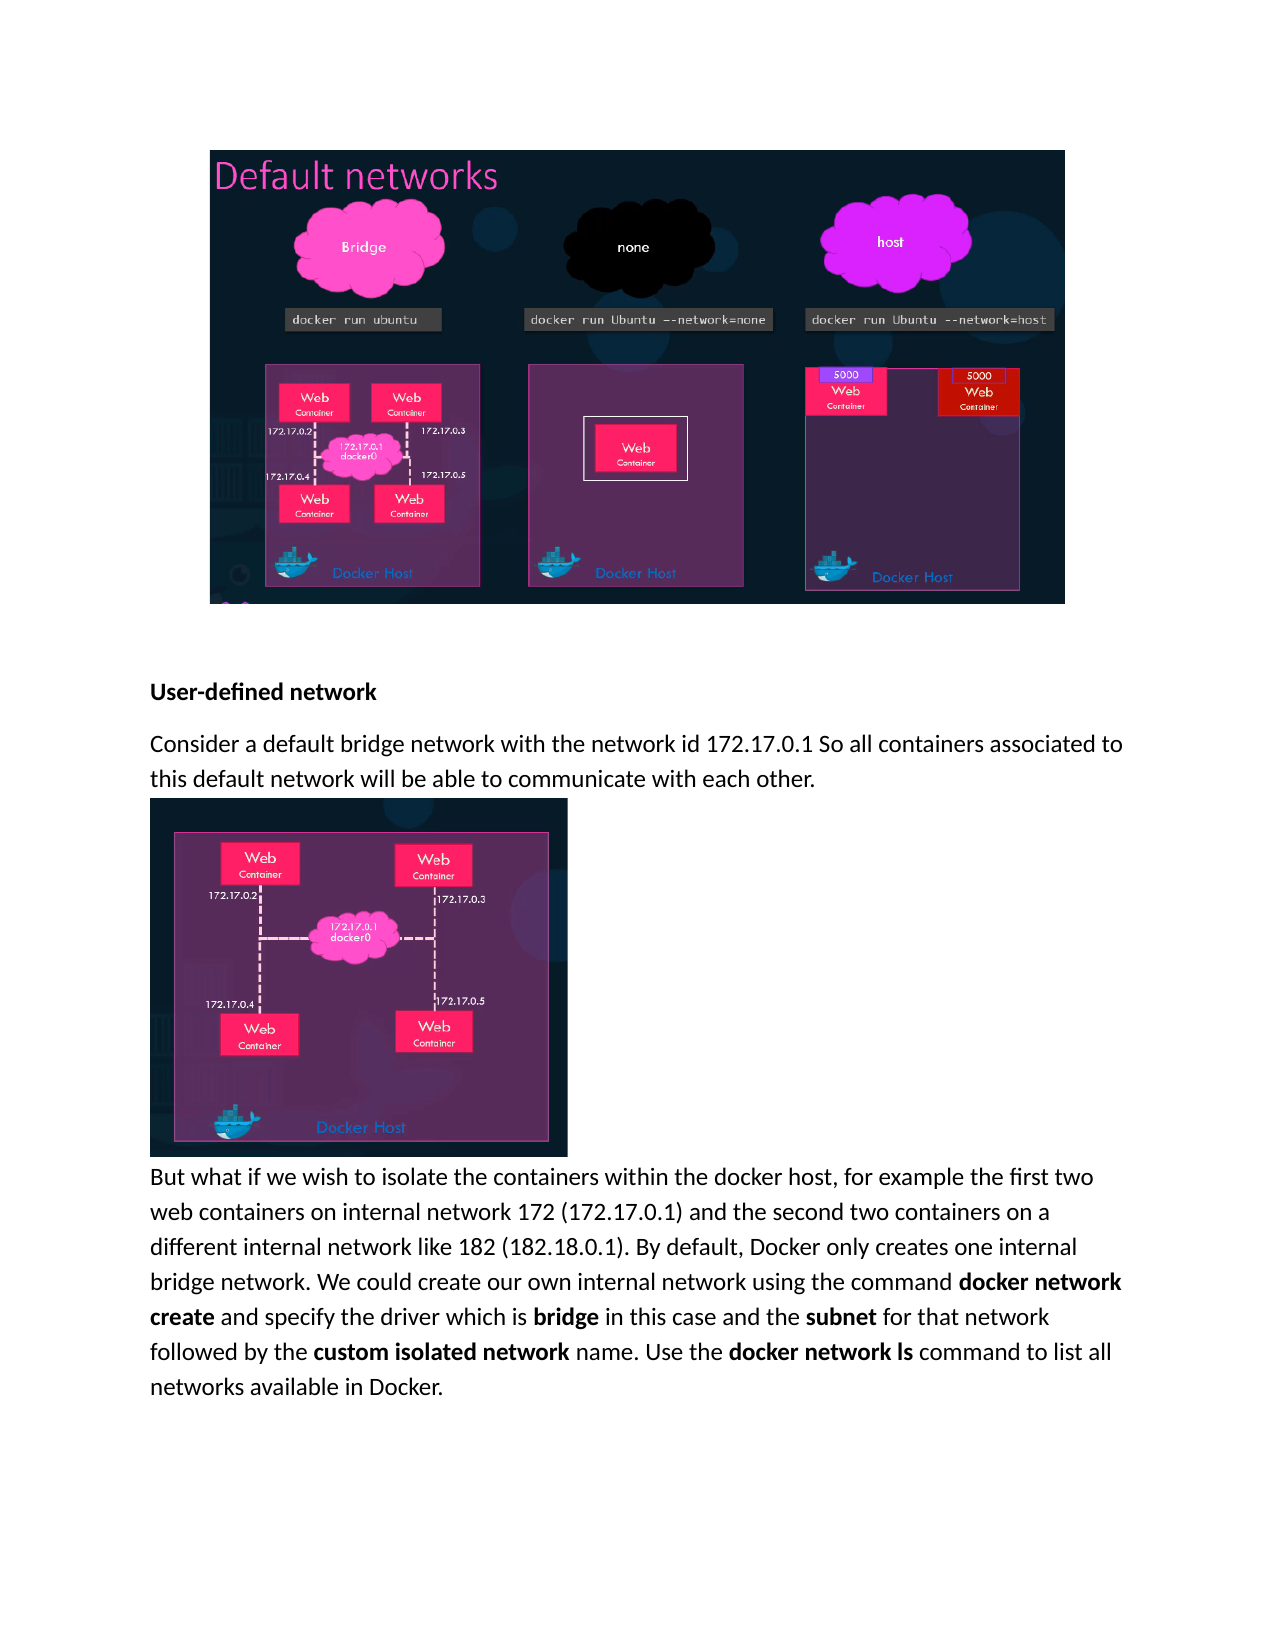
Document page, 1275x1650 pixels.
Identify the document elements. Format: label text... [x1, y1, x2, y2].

text Consider a default bridge network with the network id 172.17.0.1 So all containers associated to this default network will be able to communicate with each other. But what if we wish to isolate the containers within the docker host, for example the first two web containers on internal network 172 (172.17.0.1) and the second two containers on a different internal network like 182 (182.18.0.1). By default, Docker only creates one internal bridge network. We could create our own internal network using the command docker network create and specify the driver which is bridge in this case and the subnet for that network followed by the custom isolated network name. Use the docker network ls command to list all networks available in Docker. [150, 728, 1125, 1401]
picture [150, 798, 568, 1157]
text User-defined network [150, 677, 1125, 707]
picture [209, 150, 1065, 604]
